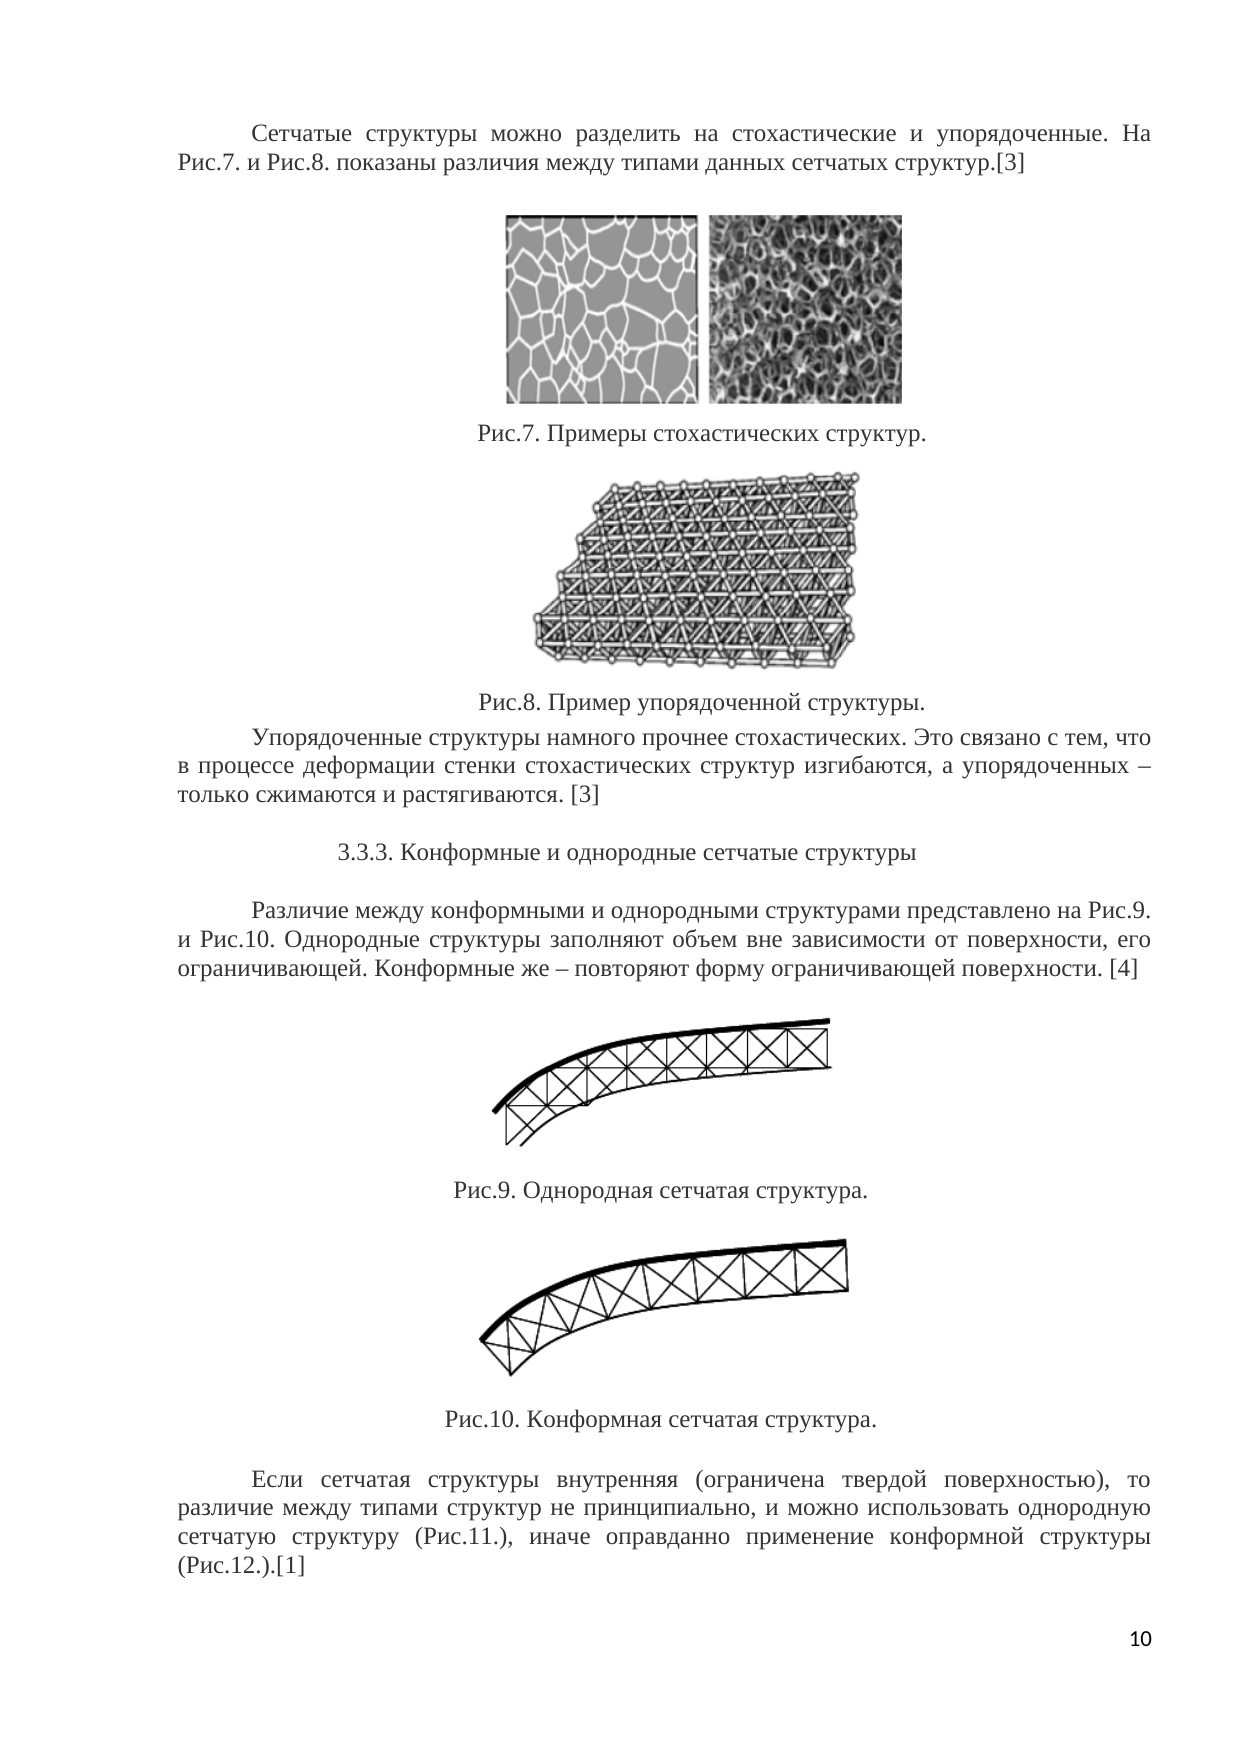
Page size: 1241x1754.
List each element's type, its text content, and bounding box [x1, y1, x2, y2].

text Упорядоченные структуры намного прочнее стохастических. Это связано с тем, что в процессе деформации стенки стохастических структур изгибаются, а упорядоченных – только сжимаются и растягиваются. [3] [177, 722, 1152, 808]
table_cell Рис.8. Пример упорядоченной структуры. [252, 681, 1152, 716]
picture [530, 453, 874, 681]
text Сетчатые структуры можно разделить на стохастические и упорядоченные. На Рис.7. и Рис.8. показаны различия между типами данных сетчатых структур.[3] [177, 118, 1152, 176]
table_header [177, 1011, 1144, 1176]
picture [498, 211, 906, 412]
table_cell Рис.7. Примеры стохастических структур. [252, 412, 1152, 447]
table_header [252, 205, 1152, 412]
table_cell [252, 447, 1152, 681]
text 3.3.3. Конформные и однородные сетчатые структуры [102, 837, 1152, 866]
text Если сетчатая структуры внутренняя (ограничена твердой поверхностью), то различие между типами структур не принципиально, и можно использовать однородную сетчатую структуру (Рис.11.), иначе оправданно применение конформной структуры (Рис.12.).[1] [177, 1464, 1152, 1579]
table_cell [177, 1229, 1144, 1404]
table_cell Рис.9. Однородная сетчатая структура. [177, 1176, 1144, 1229]
picture [468, 1229, 854, 1379]
table_cell Рис.10. Конформная сетчатая структура. [177, 1404, 1144, 1457]
picture [484, 1010, 837, 1151]
text Различие между конформными и однородными структурами представлено на Рис.9. и Рис.10. Однородные структуры заполняют объем вне зависимости от поверхности, его ограничивающей. Конформные же – повторяют форму ограничивающей поверхности. [4] [177, 895, 1152, 981]
